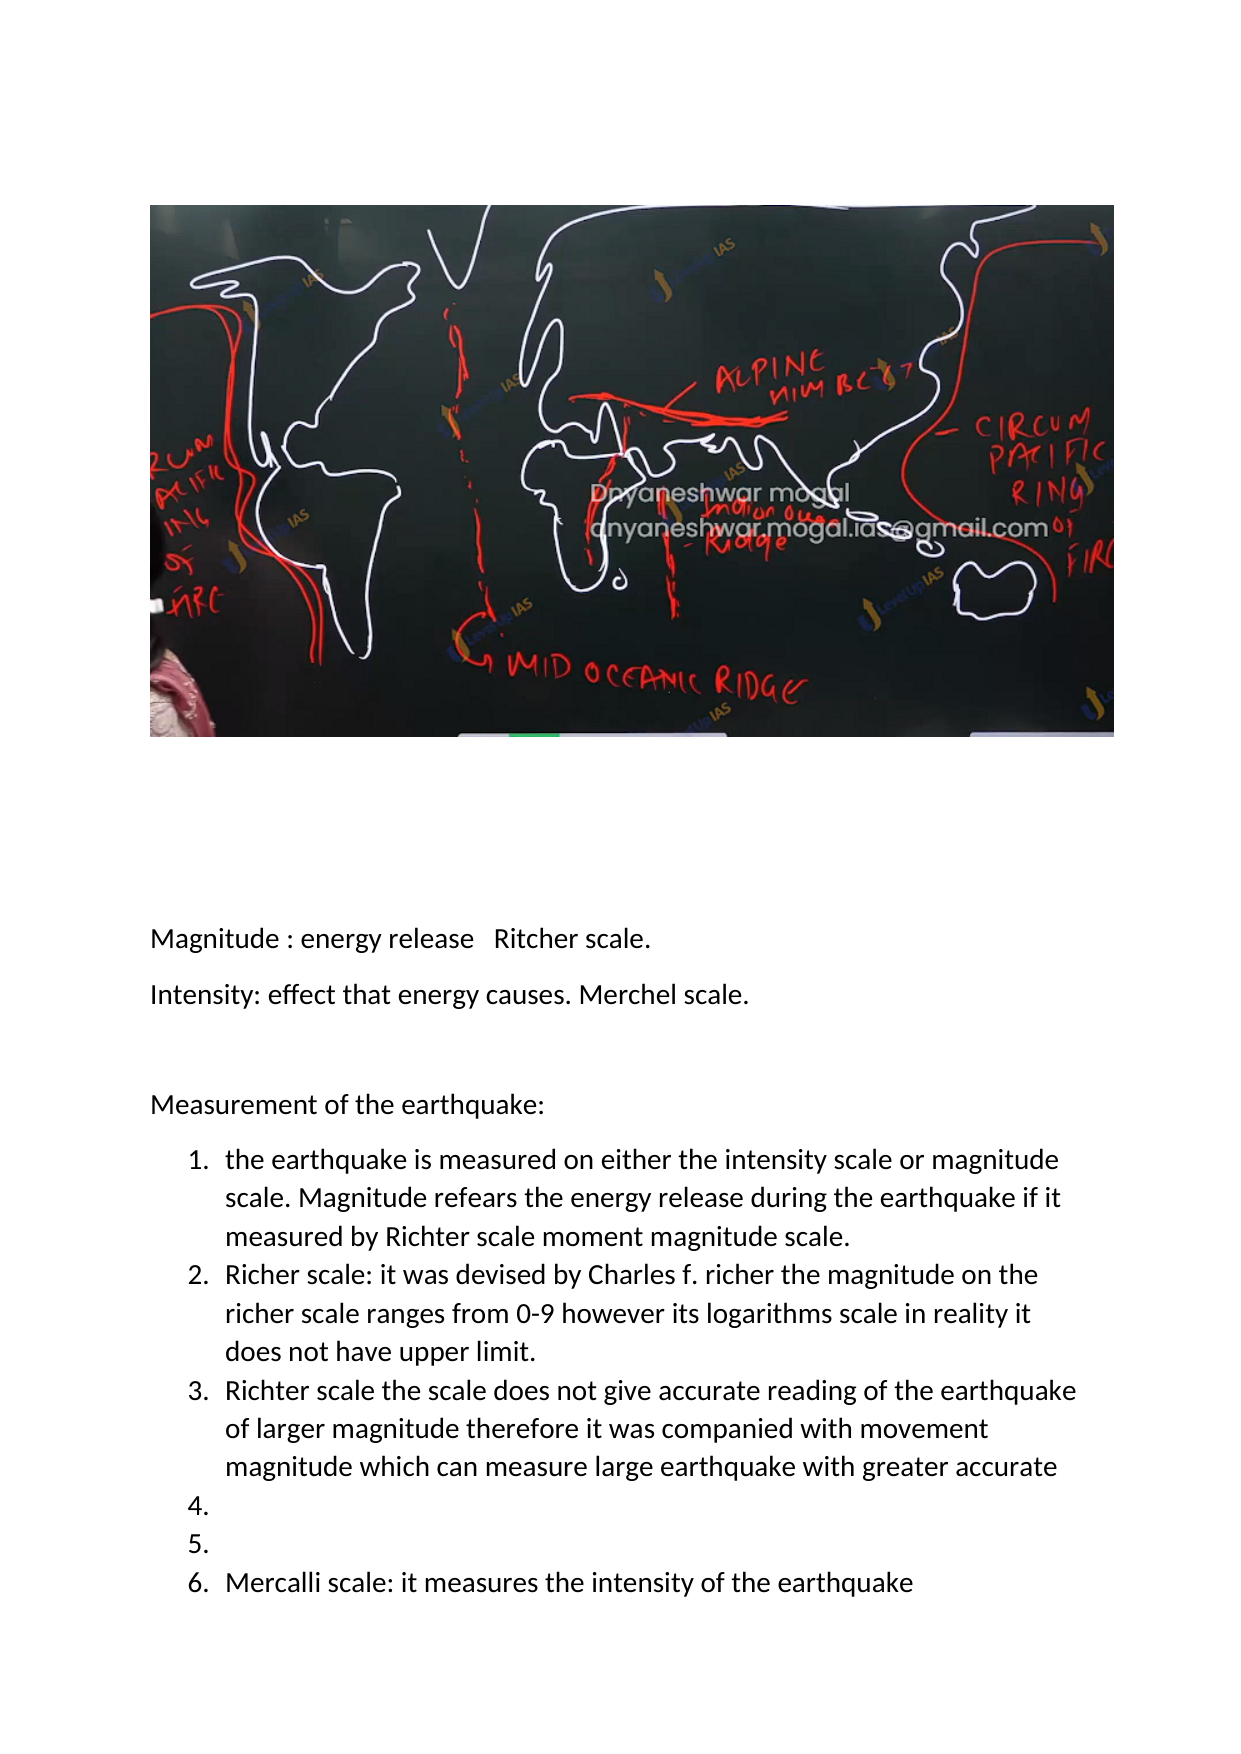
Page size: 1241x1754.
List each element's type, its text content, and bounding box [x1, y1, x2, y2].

text Measurement of the earthquake: [150, 1086, 1090, 1122]
list Mercalli scale: it measures the intensity of the earthquake [187, 1564, 1090, 1599]
list Richer scale: it was devised by Charles f. richer the magnitude on the richer scale ranges from 0-9 however its logarithms scale in reality it does not have upper limit. [187, 1256, 1090, 1369]
text Intensity: effect that energy causes. Merchel scale. [150, 976, 1090, 1011]
list Richter scale the scale does not give accurate reading of the earthquake of larger magnitude therefore it was companied with movement magnitude which can measure large earthquake with greater accurate [187, 1372, 1090, 1484]
text Magnitude : energy release Ritcher scale. [150, 921, 1090, 956]
picture [150, 205, 1114, 737]
list the earthquake is measured on either the intensity scale or magnitude scale. Magnitude refears the energy release during the earthquake if it measured by Richter scale moment magnitude scale. [187, 1141, 1090, 1253]
